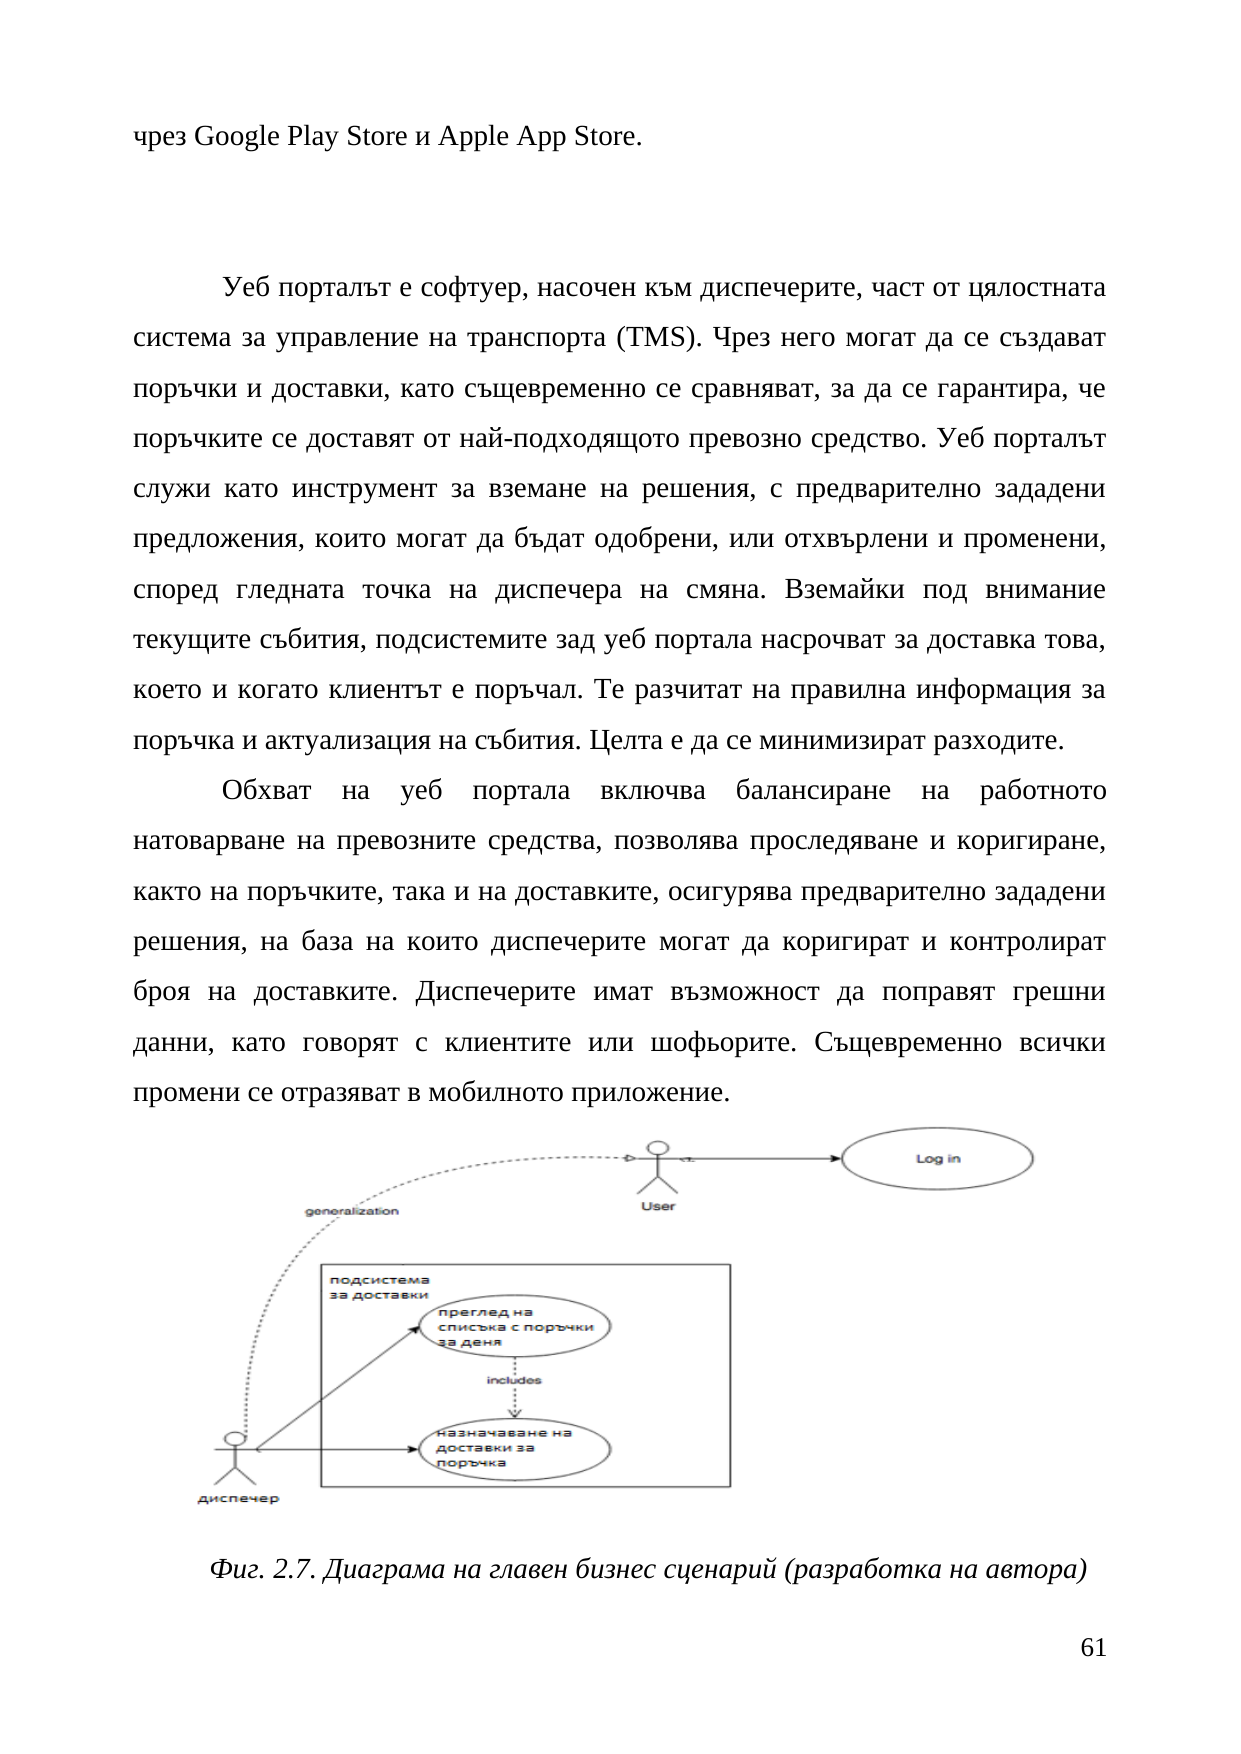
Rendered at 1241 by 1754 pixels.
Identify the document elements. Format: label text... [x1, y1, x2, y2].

text Обхват на уеб портала включва балансиране на работното натоварване на превозните средства, позволява проследяване и коригиране, както на поръчките, така и на доставките, осигурява предварително зададени решения, на база на които диспечерите могат да коригират и контролират броя на доставките. Диспечерите имат възможност да поправят грешни данни, като говорят с клиентите или шофьорите. Същевременно всички промени се отразяват в мобилното приложение. [133, 772, 1107, 1108]
title Фиг. 2.7. Диаграма на главен бизнес сценарий (разработка на автора) [133, 1551, 1107, 1584]
picture [192, 1124, 1041, 1509]
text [133, 118, 1107, 152]
text Уеб порталът е софтуер, насочен към диспечерите, част от цялостната система за управление на транспорта (TMS). Чрез него могат да се създават поръчки и доставки, като същевременно се сравняват, за да се гарантира, че поръчките се доставят от най-подходящото превозно средство. Уеб порталът служи като инструмент за вземане на решения, с предварително зададени предложения, които могат да бъдат одобрени, или отхвърлени и променени, според гледната точка на диспечера на смяна. Вземайки под внимание текущите събития, подсистемите зад уеб портала насрочват за доставка това, което и когато клиентът е поръчал. Те разчитат на правилна информация за поръчка и актуализация на събития. Целта е да се минимизират разходите. [133, 269, 1107, 755]
